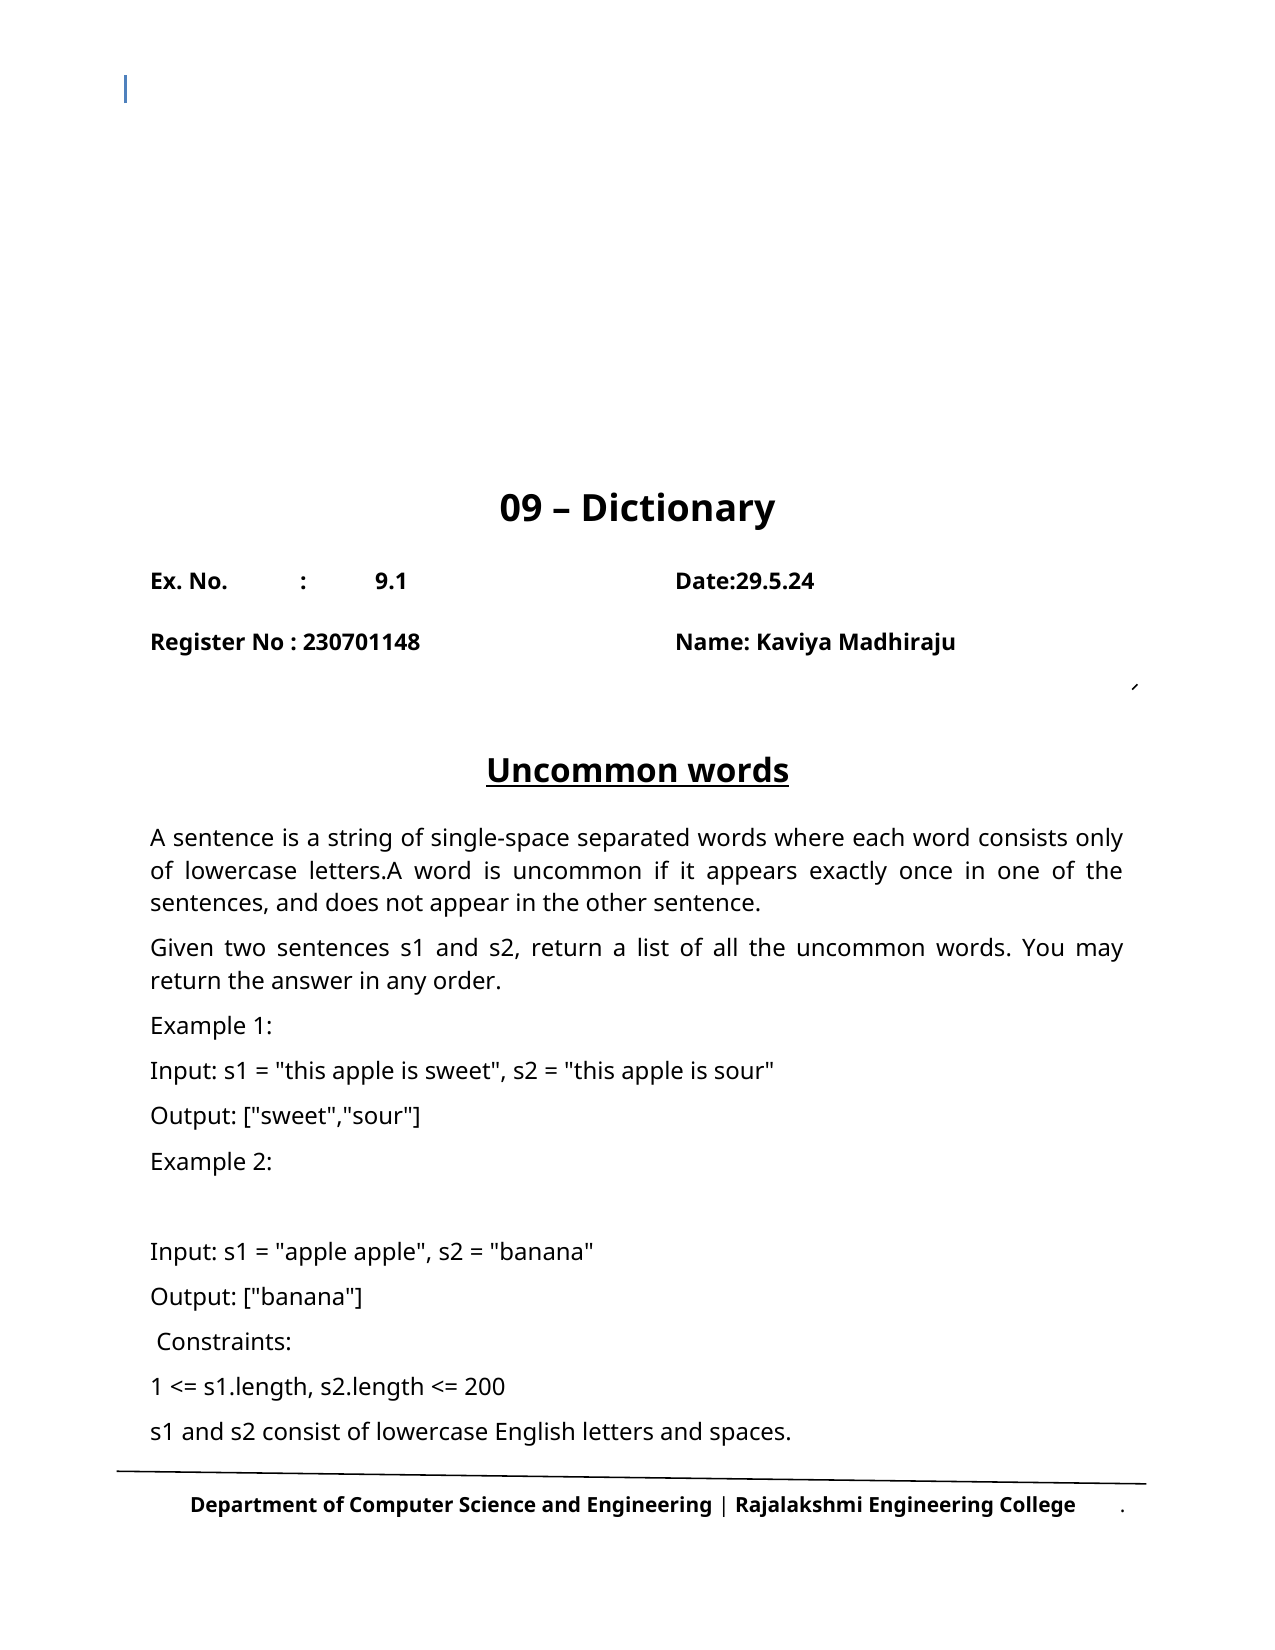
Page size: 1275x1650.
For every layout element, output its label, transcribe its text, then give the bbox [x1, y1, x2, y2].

text A sentence is a string of single-space separated words where each word consists only of lowercase letters.A word is uncommon if it appears exactly once in one of the sentences, and does not appear in the other sentence. [150, 821, 1125, 919]
text Constraints: [150, 1325, 1125, 1357]
text Uncommon words [150, 746, 1125, 792]
text Example 2: [150, 1144, 1125, 1177]
text Output: ["banana"] [150, 1279, 1125, 1312]
text 09 – Dictionary [150, 481, 1125, 532]
text Input: s1 = "this apple is sweet", s2 = "this apple is sour" [150, 1054, 1125, 1087]
text Output: ["sweet","sour"] [150, 1099, 1125, 1132]
text Given two sentences s1 and s2, return a list of all the uncommon words. You may return the answer in any order. [150, 931, 1125, 996]
text Register No : 230701148 Name: Kaviya Madhiraju [150, 626, 1125, 657]
text 1 <= s1.length, s2.length <= 200 [150, 1370, 1125, 1402]
text s1 and s2 consist of lowercase English letters and spaces. [150, 1415, 1125, 1447]
text Example 1: [150, 1009, 1125, 1042]
text Input: s1 = "apple apple", s2 = "banana" [150, 1234, 1125, 1267]
text Ex. No. : 9.1 Date:29.5.24 [150, 565, 1125, 596]
